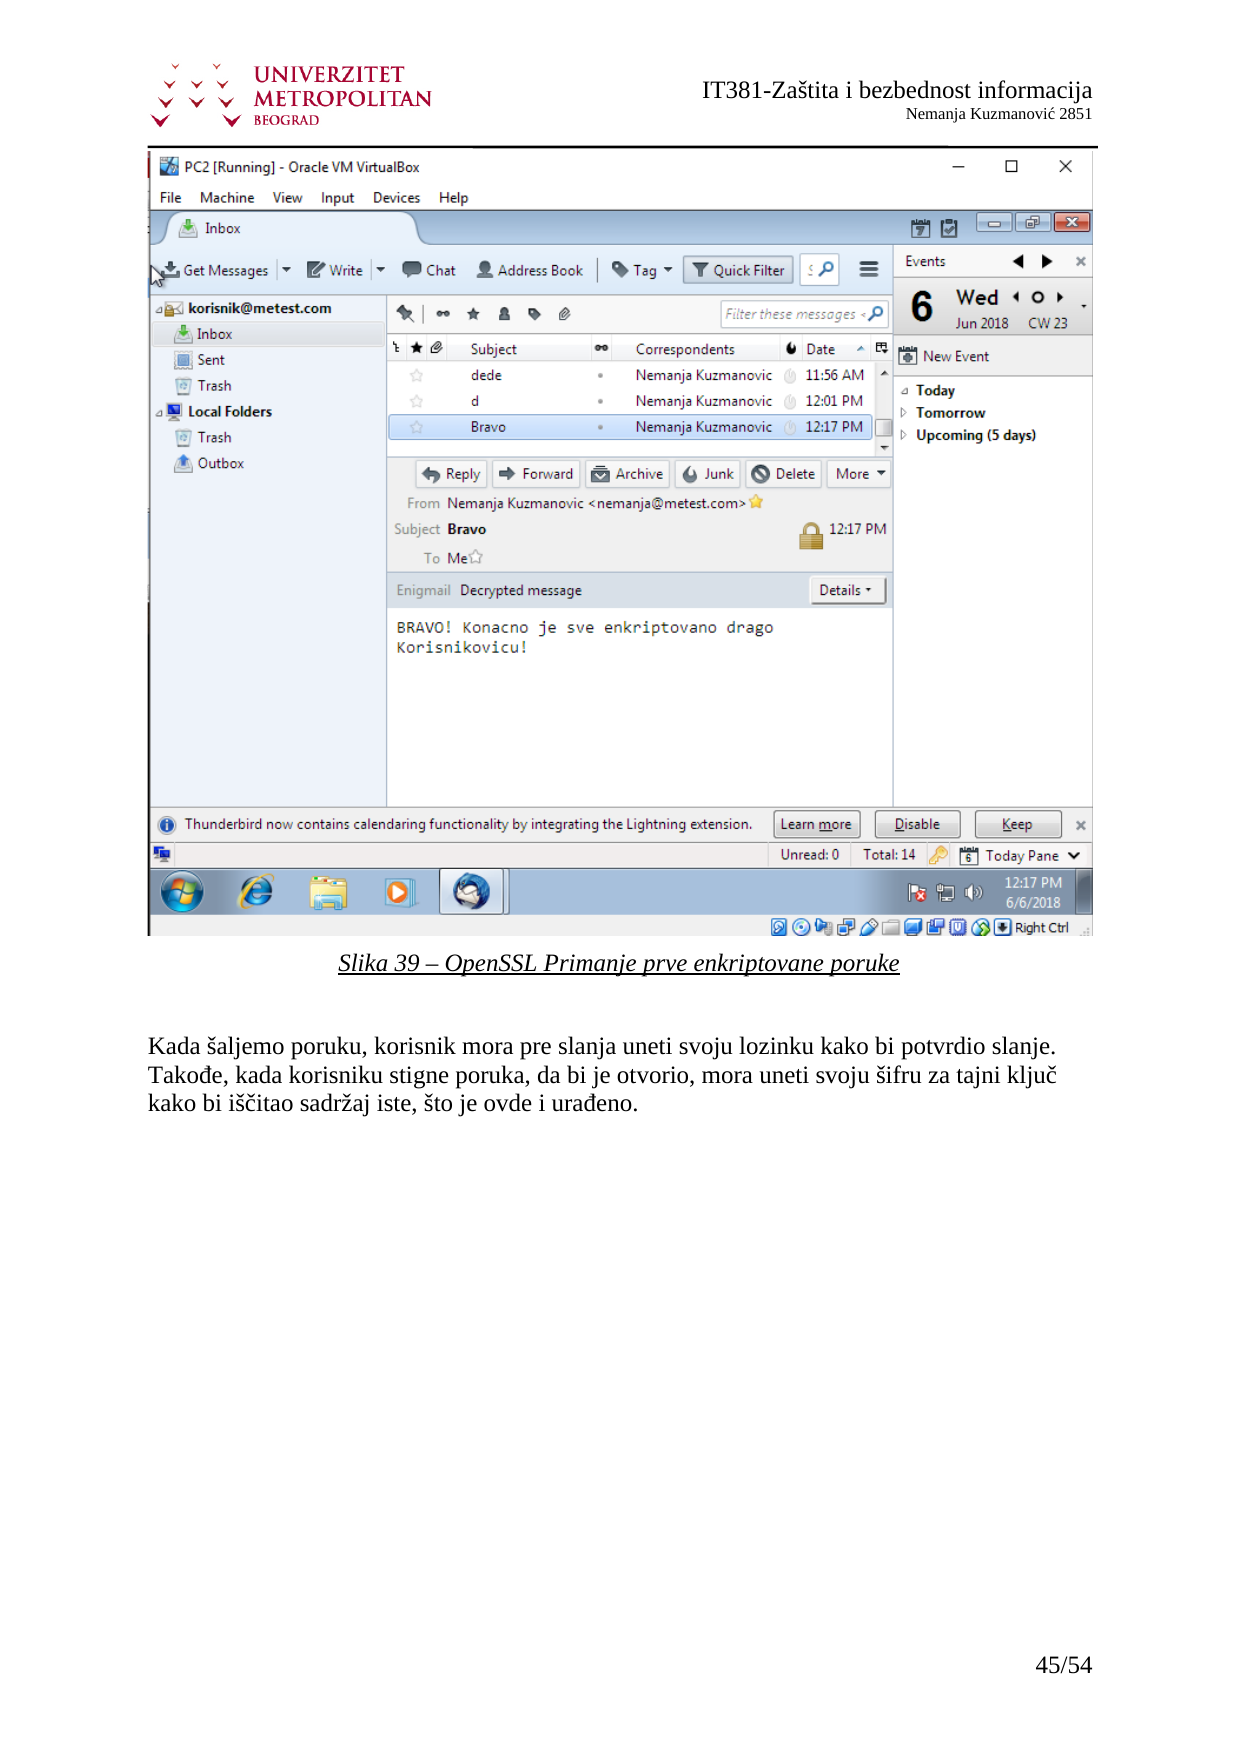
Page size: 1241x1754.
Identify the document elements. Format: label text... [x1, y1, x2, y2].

picture [147, 151, 1093, 936]
text Slika 39 – OpenSSL Primanje prve enkriptovane poruke [148, 948, 1092, 977]
text Kada šaljemo poruku, korisnik mora pre slanja uneti svoju lozinku kako bi potvrdio slanje. Takođe, kada korisniku stigne poruka, da bi je otvorio, mora uneti svoju šifru za tajni ključ kako bi iščitao sadržaj iste, što je ovde i urađeno. [148, 1031, 1092, 1117]
picture [141, 53, 440, 135]
